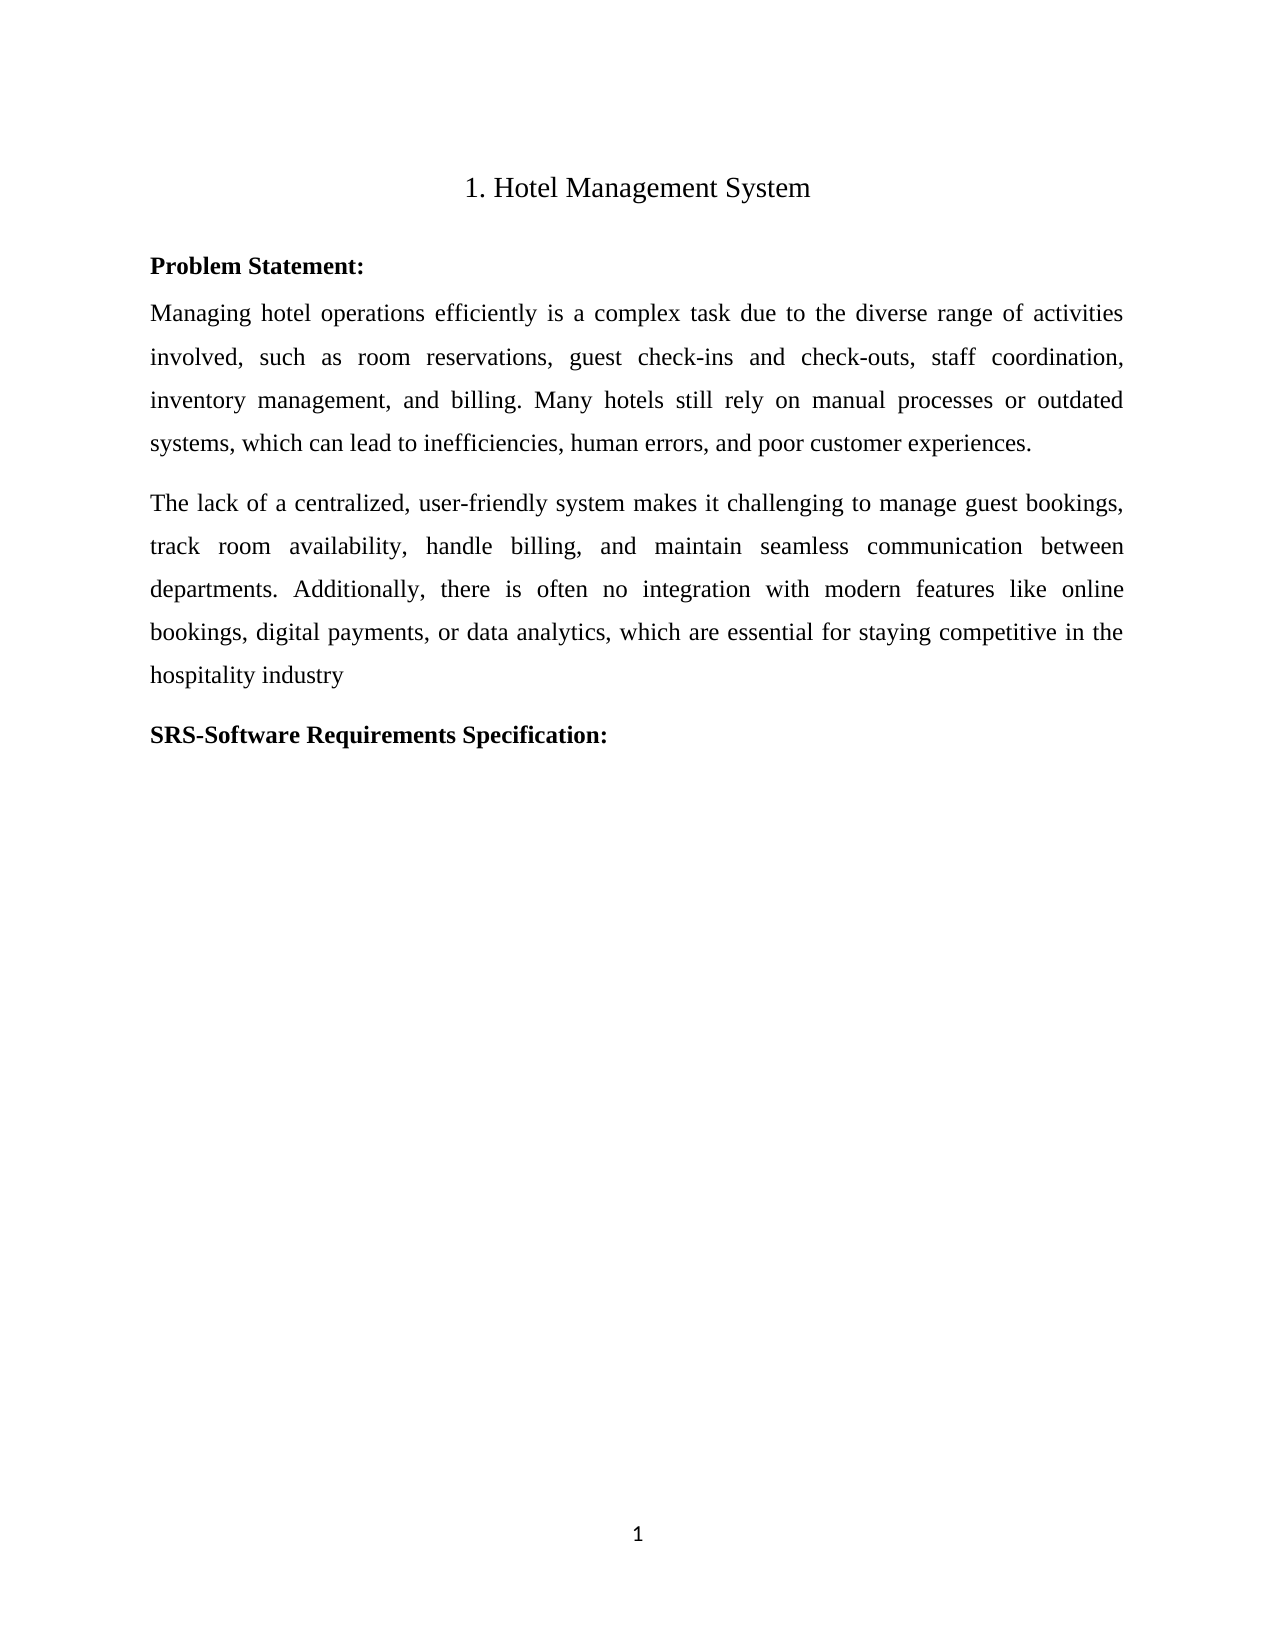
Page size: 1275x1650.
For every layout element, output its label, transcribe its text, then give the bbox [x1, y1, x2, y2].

text SRS-Software Requirements Specification: [150, 720, 1125, 749]
text Problem Statement: [150, 251, 1125, 280]
text The lack of a centralized, user-friendly system makes it challenging to manage guest bookings, track room availability, handle billing, and maintain seamless communication between departments. Additionally, there is often no integration with modern features like online bookings, digital payments, or data analytics, which are essential for staying competitive in the hospitality industry [150, 488, 1125, 689]
text Managing hotel operations efficiently is a complex task due to the diverse range of activities involved, such as room reservations, guest check-ins and check-outs, staff coordination, inventory management, and billing. Many hotels still rely on manual processes or outdated systems, which can lead to inefficiencies, human errors, and poor customer experiences. [150, 298, 1125, 457]
text 1. Hotel Management System [150, 170, 1125, 204]
